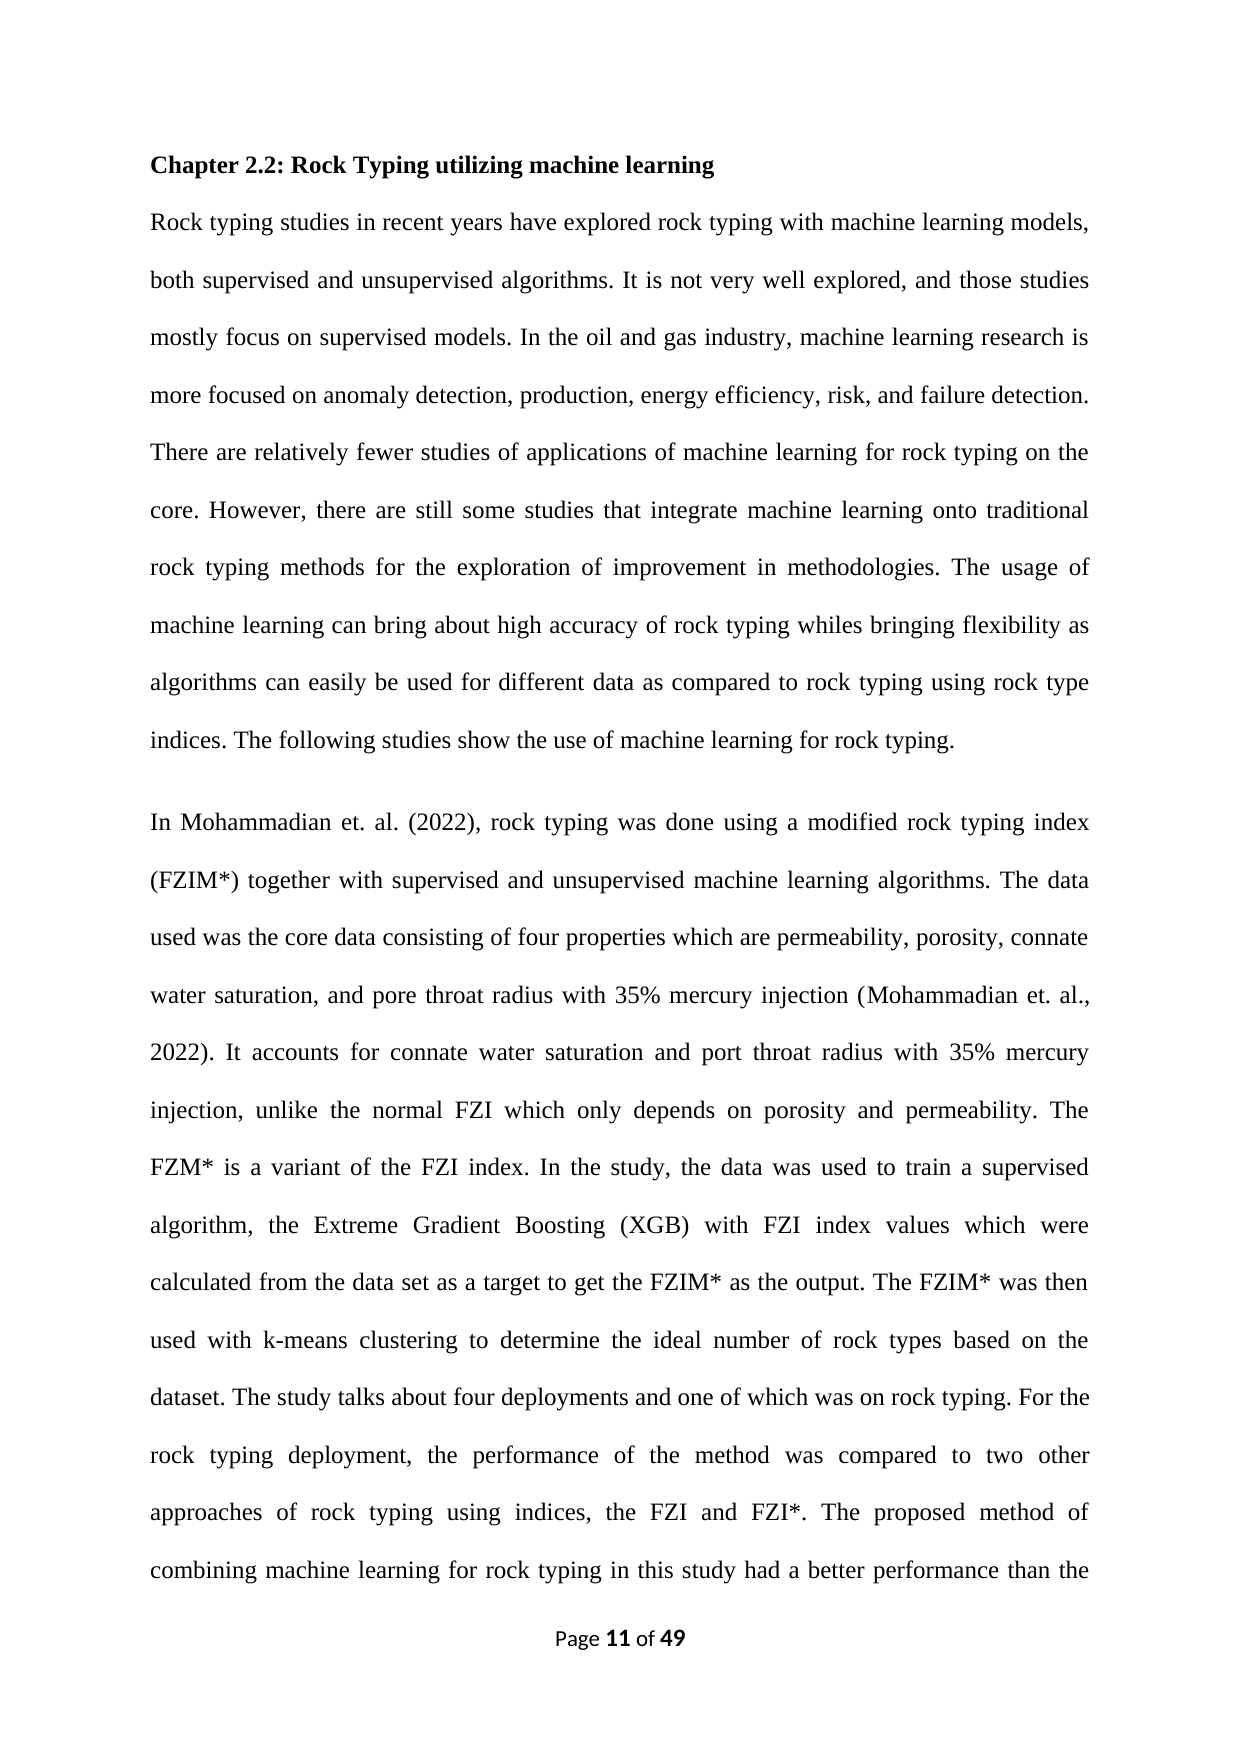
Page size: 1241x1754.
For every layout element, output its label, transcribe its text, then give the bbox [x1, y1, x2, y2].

text Rock typing studies in recent years have explored rock typing with machine learning models, both supervised and unsupervised algorithms. It is not very well explored, and those studies mostly focus on supervised models. In the oil and gas industry, machine learning research is more focused on anomaly detection, production, energy efficiency, risk, and failure detection. There are relatively fewer studies of applications of machine learning for rock typing on the core. However, there are still some studies that integrate machine learning onto traditional rock typing methods for the exploration of improvement in methodologies. The usage of machine learning can bring about high accuracy of rock typing whiles bringing flexibility as algorithms can easily be used for different data as compared to rock typing using rock type indices. The following studies show the use of machine learning for rock typing. [150, 207, 1090, 754]
subtitle Chapter 2.2: Rock Typing utilizing machine learning [150, 150, 1090, 179]
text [150, 807, 1090, 1584]
